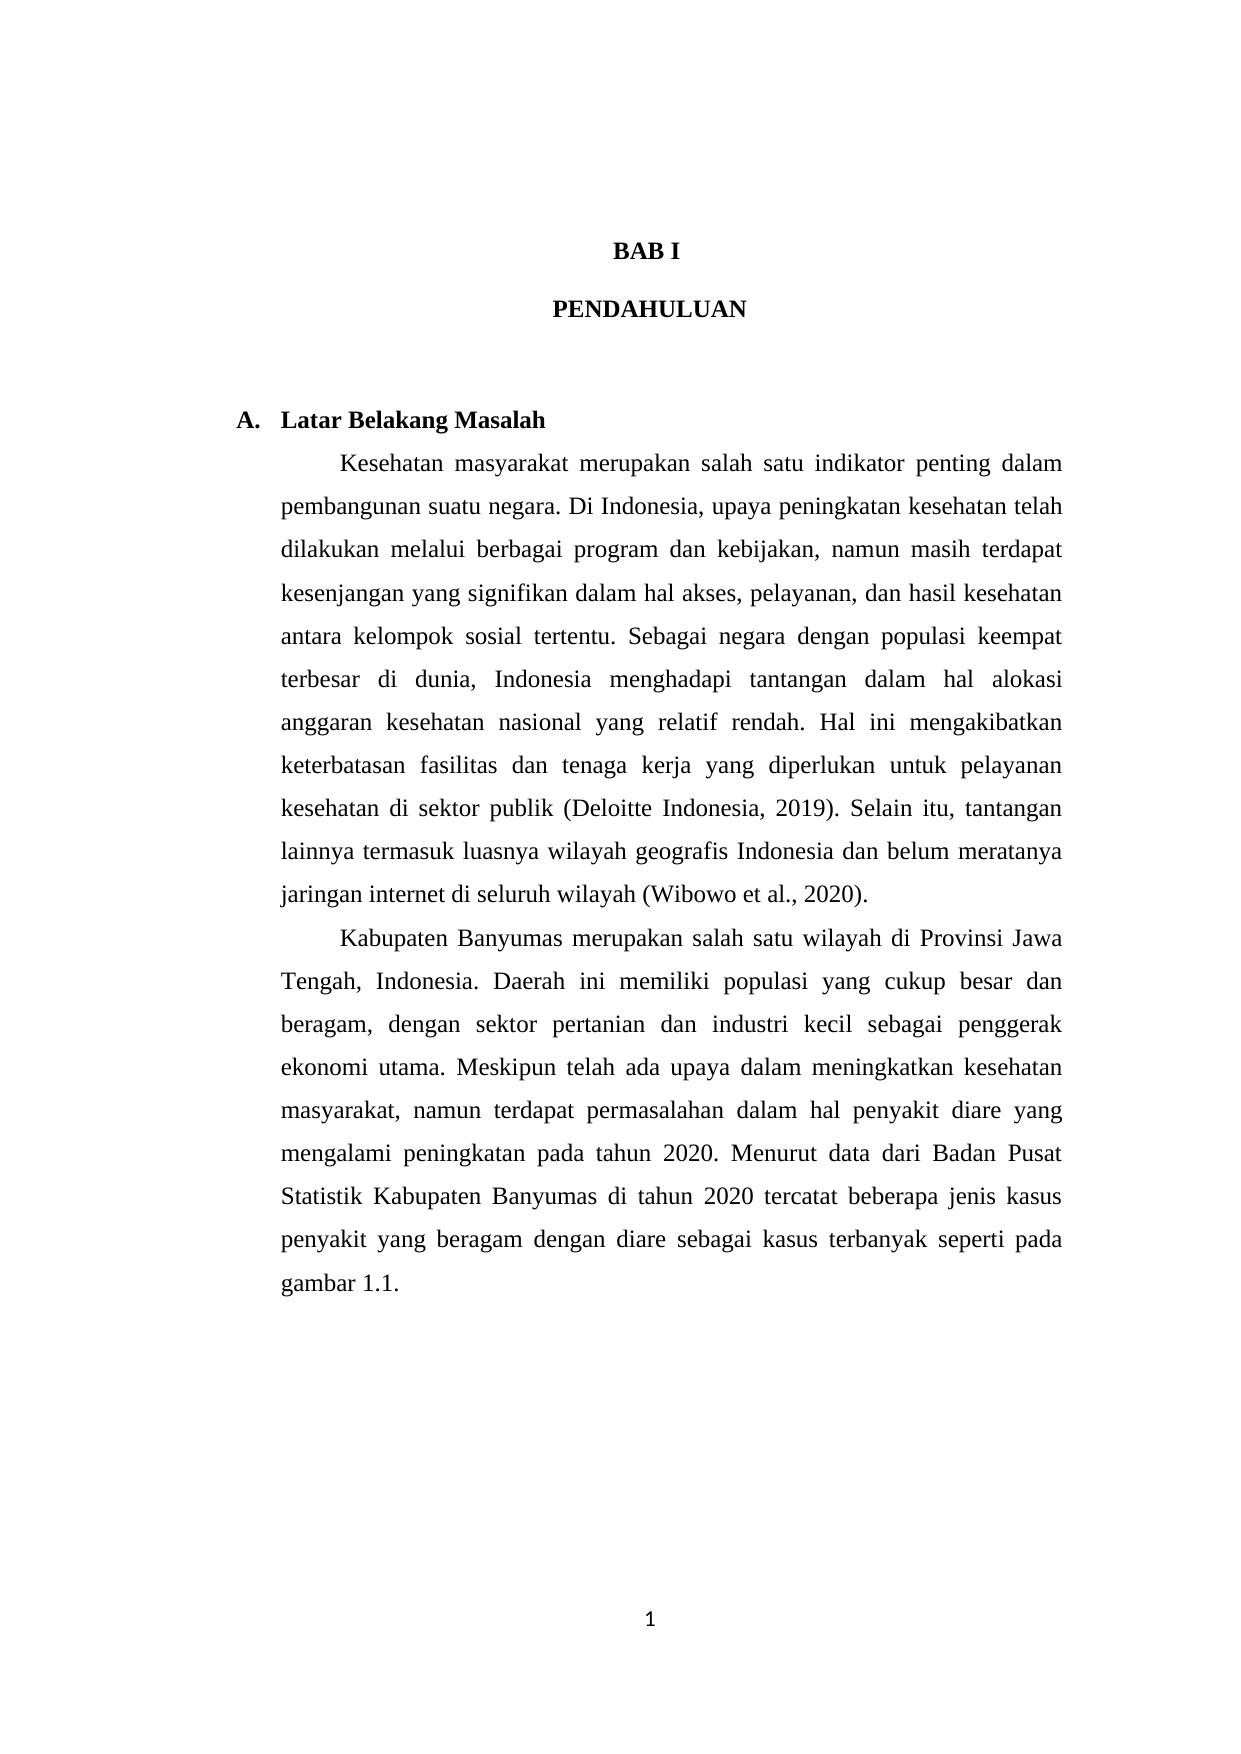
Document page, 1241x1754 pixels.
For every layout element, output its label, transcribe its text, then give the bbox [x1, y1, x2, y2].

subtitle BAB I PENDAHULUAN [236, 236, 1063, 322]
subtitle Latar Belakang Masalah [236, 405, 1063, 434]
text Kabupaten Banyumas merupakan salah satu wilayah di Provinsi Jawa Tengah, Indonesia. Daerah ini memiliki populasi yang cukup besar dan beragam, dengan sektor pertanian dan industri kecil sebagai penggerak ekonomi utama. Meskipun telah ada upaya dalam meningkatkan kesehatan masyarakat, namun terdapat permasalahan dalam hal penyakit diare yang mengalami peningkatan pada tahun 2020. Menurut data dari Badan Pusat Statistik Kabupaten Banyumas di tahun 2020 tercatat beberapa jenis kasus penyakit yang beragam dengan diare sebagai kasus terbanyak seperti pada gambar 1.1. [281, 923, 1063, 1296]
text Kesehatan masyarakat merupakan salah satu indikator penting dalam pembangunan suatu negara. Di Indonesia, upaya peningkatan kesehatan telah dilakukan melalui berbagai program dan kebijakan, namun masih terdapat kesenjangan yang signifikan dalam hal akses, pelayanan, dan hasil kesehatan antara kelompok sosial tertentu. Sebagai negara dengan populasi keempat terbesar di dunia, Indonesia menghadapi tantangan dalam hal alokasi anggaran kesehatan nasional yang relatif rendah. Hal ini mengakibatkan keterbatasan fasilitas dan tenaga kerja yang diperlukan untuk pelayanan kesehatan di sektor publik (Deloitte Indonesia, 2019). Selain itu, tantangan lainnya termasuk luasnya wilayah geografis Indonesia dan belum meratanya jaringan internet di seluruh wilayah (Wibowo et al., 2020). [281, 448, 1063, 908]
